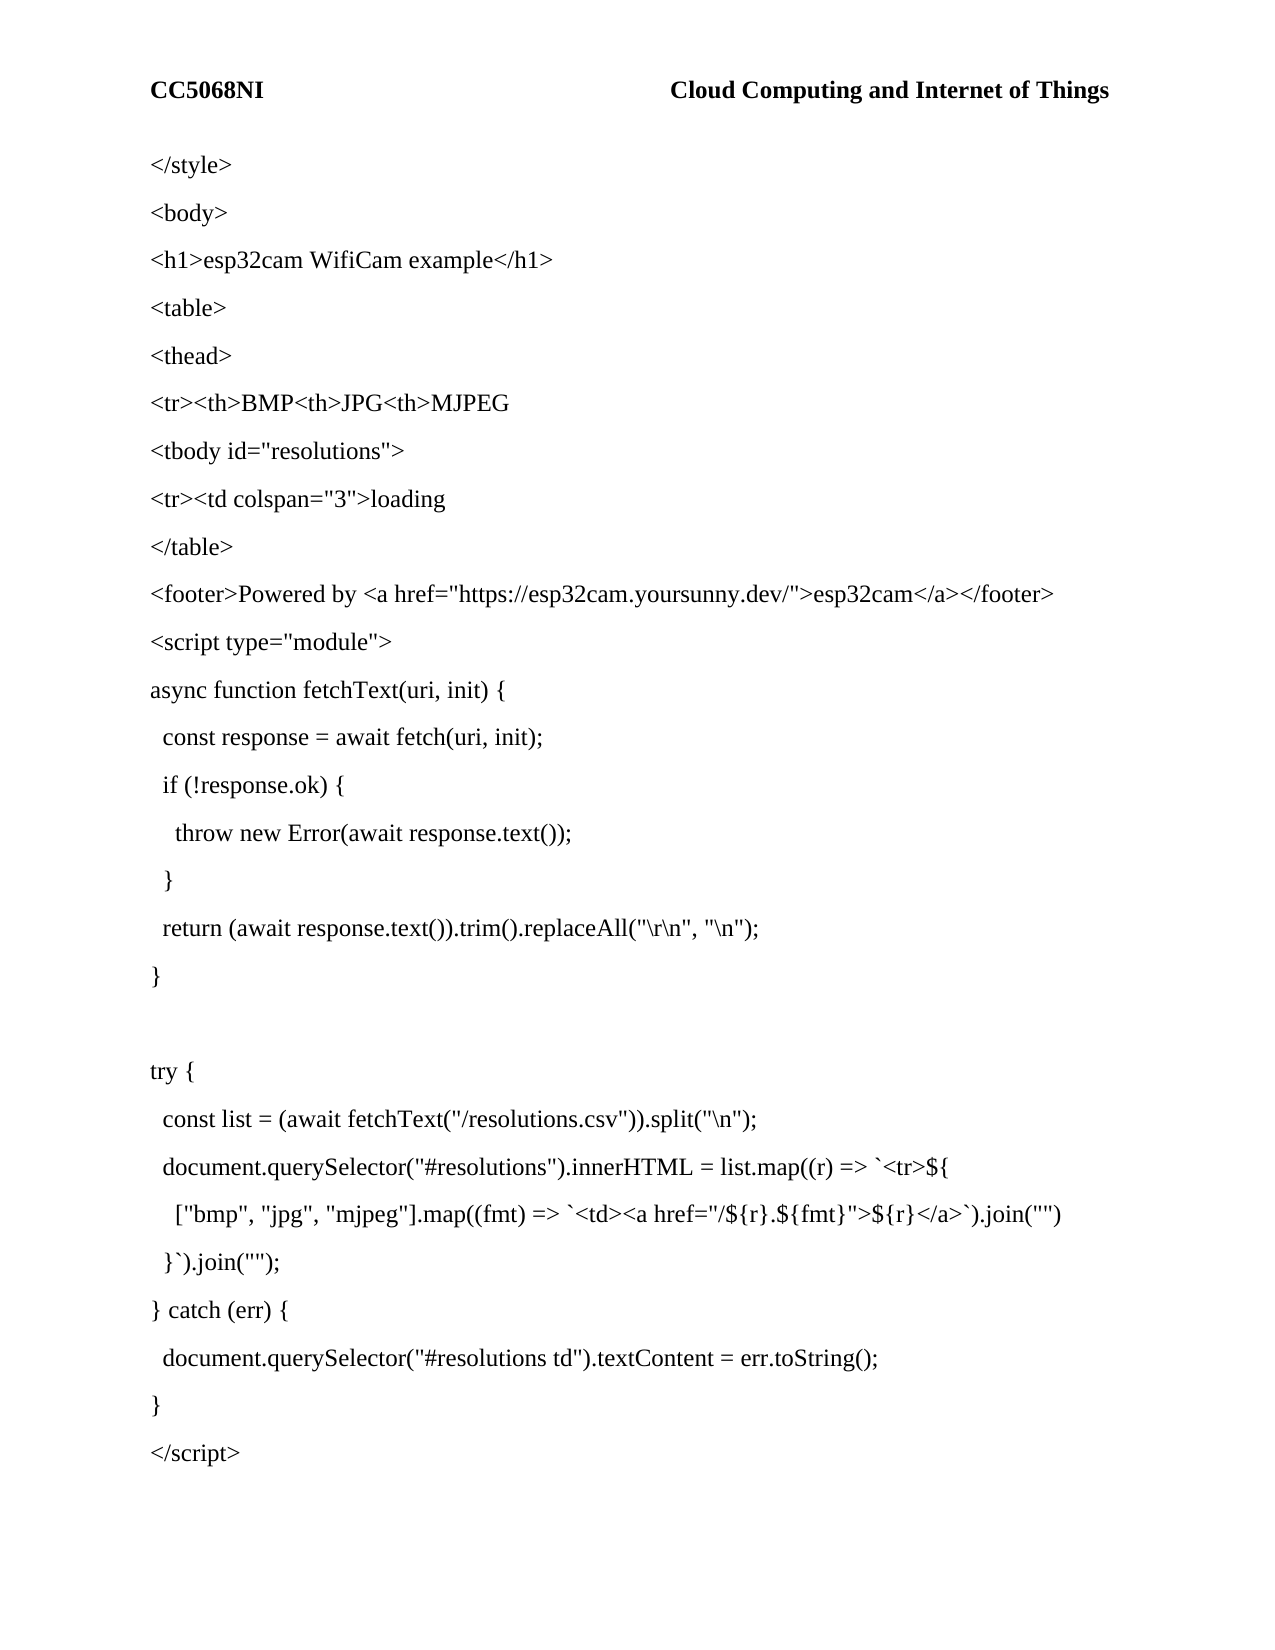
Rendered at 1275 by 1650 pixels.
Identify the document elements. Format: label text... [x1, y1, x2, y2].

text const response = await fetch(uri, init); [150, 722, 1125, 751]
text <body> [150, 198, 1125, 226]
text if (!response.ok) { [150, 770, 1125, 799]
text }`).join(""); [150, 1247, 1125, 1276]
text <tr><th>BMP<th>JPG<th>MJPEG [150, 388, 1125, 417]
text } [150, 1390, 1125, 1419]
text const list = (await fetchText("/resolutions.csv")).split("\n"); [150, 1104, 1125, 1133]
text <thead> [150, 341, 1125, 369]
text <tbody id="resolutions"> [150, 436, 1125, 465]
text </style> [150, 150, 1125, 179]
text async function fetchText(uri, init) { [150, 675, 1125, 703]
text throw new Error(await response.text()); [150, 818, 1125, 847]
text ["bmp", "jpg", "mjpeg"].map((fmt) => `<td><a href="/${r}.${fmt}">${r}</a>`).join("") [150, 1199, 1125, 1228]
text try { [150, 1056, 1125, 1085]
text } [150, 961, 1125, 990]
text <tr><td colspan="3">loading [150, 484, 1125, 513]
text <table> [150, 293, 1125, 322]
text document.querySelector("#resolutions").innerHTML = list.map((r) => `<tr>${ [150, 1152, 1125, 1181]
text } catch (err) { [150, 1295, 1125, 1324]
text return (await response.text()).trim().replaceAll("\r\n", "\n"); [150, 913, 1125, 942]
text <footer>Powered by <a href="https://esp32cam.yoursunny.dev/">esp32cam</a></footer> [150, 579, 1125, 608]
text <h1>esp32cam WifiCam example</h1> [150, 245, 1125, 274]
text <script type="module"> [150, 627, 1125, 656]
text } [150, 866, 1125, 894]
text </script> [150, 1438, 1125, 1467]
text document.querySelector("#resolutions td").textContent = err.toString(); [150, 1343, 1125, 1371]
text </table> [150, 532, 1125, 560]
